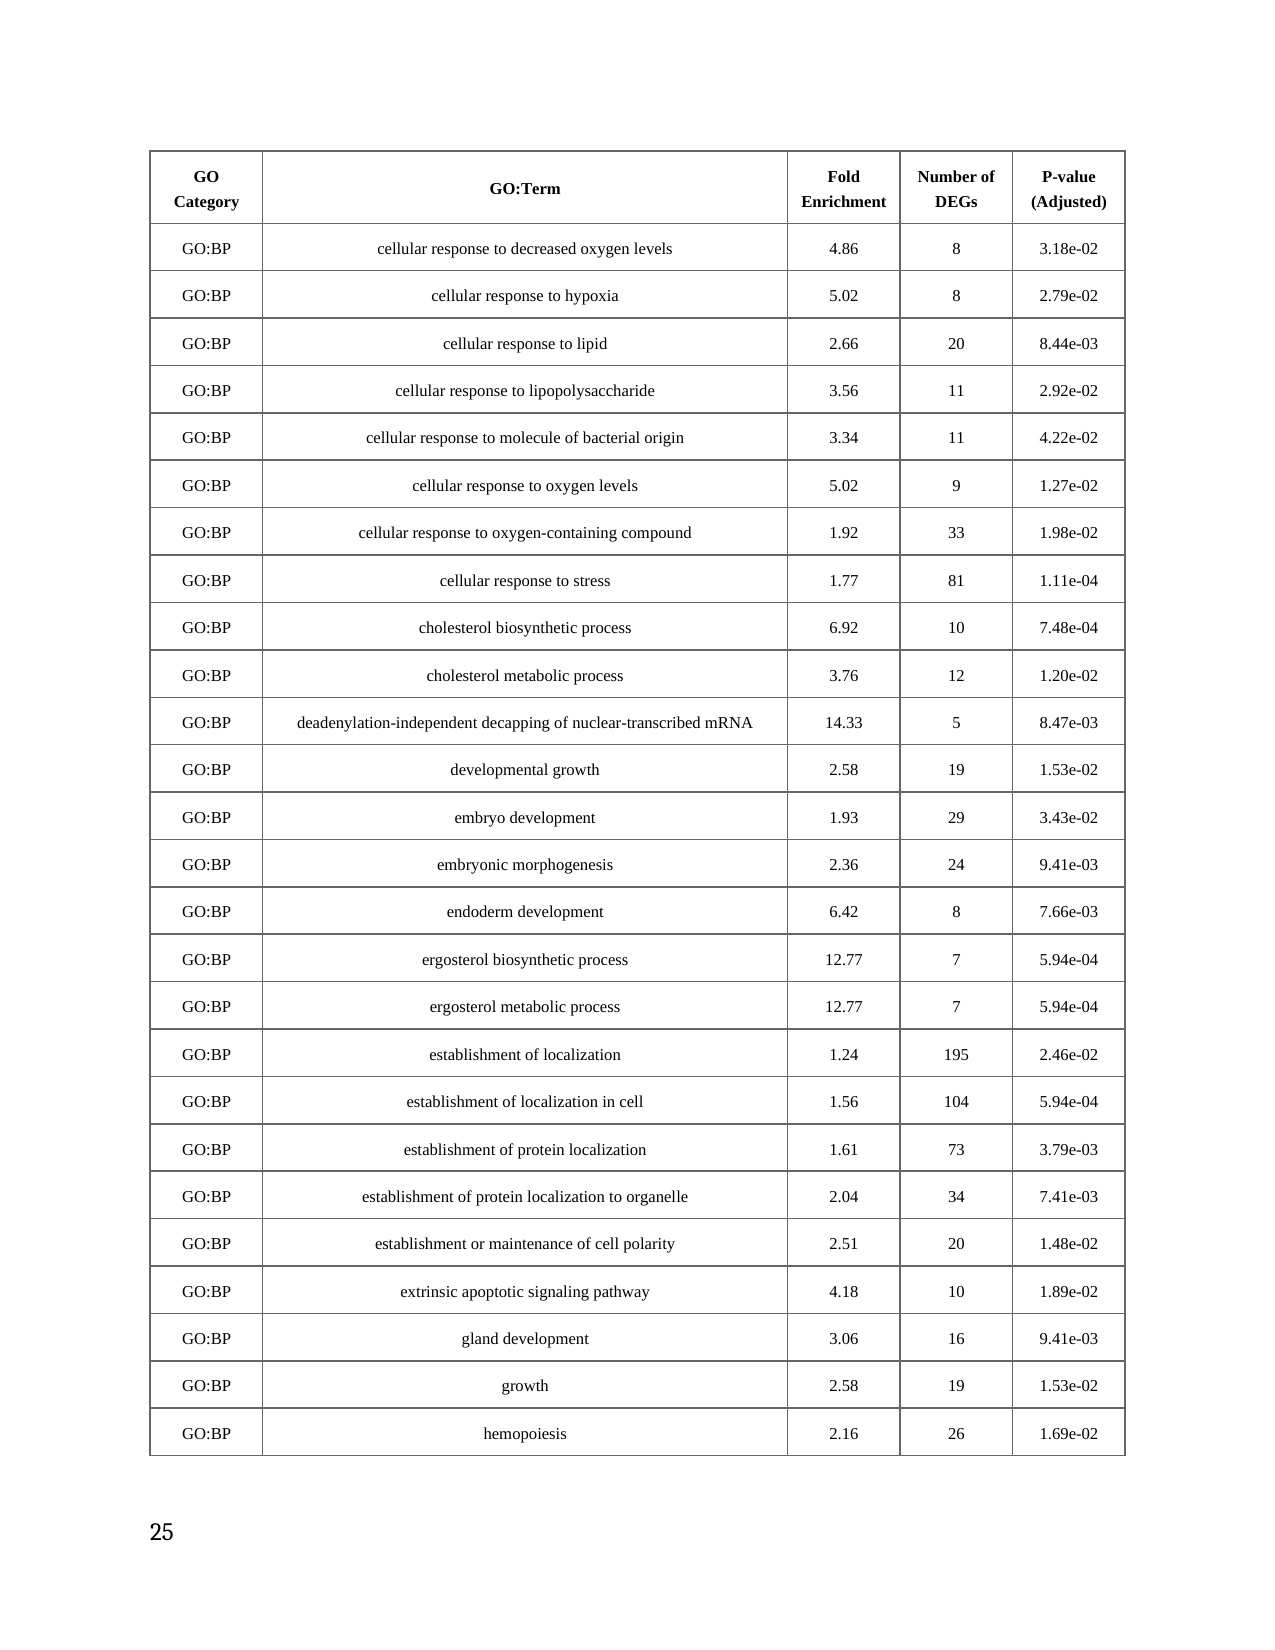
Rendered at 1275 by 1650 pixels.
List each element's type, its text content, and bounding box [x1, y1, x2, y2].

table_cell embryonic morphogenesis [263, 840, 787, 886]
table_cell establishment or maintenance of cell polarity [263, 1219, 787, 1265]
table_cell 4.86 [788, 224, 899, 270]
table_cell 5.02 [788, 461, 899, 507]
table_cell 3.43e-02 [1013, 793, 1124, 838]
table_cell 3.56 [788, 366, 899, 412]
table_cell growth [263, 1362, 787, 1407]
table_cell 81 [901, 556, 1012, 602]
table_cell GO:BP [151, 319, 262, 364]
table_cell 29 [901, 793, 1012, 838]
table_cell 7.66e-03 [1013, 888, 1124, 933]
table_cell 2.66 [788, 319, 899, 364]
table_cell extrinsic apoptotic signaling pathway [263, 1267, 787, 1312]
table_cell 7.41e-03 [1013, 1172, 1124, 1218]
table_cell 9.41e-03 [1013, 1314, 1124, 1360]
table_cell 5 [901, 698, 1012, 744]
table_cell 3.06 [788, 1314, 899, 1360]
table_cell GO:BP [151, 224, 262, 270]
table_cell 1.27e-02 [1013, 461, 1124, 507]
table_cell GO:BP [151, 603, 262, 649]
table_cell 5.94e-04 [1013, 935, 1124, 981]
table_cell GO:BP [151, 1219, 262, 1265]
table_cell hemopoiesis [263, 1409, 787, 1455]
table_cell 2.92e-02 [1013, 366, 1124, 412]
table_cell 1.61 [788, 1125, 899, 1170]
table_cell 5.94e-04 [1013, 982, 1124, 1028]
table_cell 8 [901, 271, 1012, 317]
table_cell 2.58 [788, 1362, 899, 1407]
table_cell 1.48e-02 [1013, 1219, 1124, 1265]
table_cell cellular response to molecule of bacterial origin [263, 414, 787, 459]
table_cell GO:BP [151, 1125, 262, 1170]
table_cell 5.94e-04 [1013, 1077, 1124, 1123]
table_cell 2.04 [788, 1172, 899, 1218]
table_cell 12.77 [788, 935, 899, 981]
table_cell 73 [901, 1125, 1012, 1170]
table_cell cholesterol biosynthetic process [263, 603, 787, 649]
table_cell GO:BP [151, 1030, 262, 1076]
table_cell 7 [901, 982, 1012, 1028]
table_cell 1.92 [788, 508, 899, 554]
table_cell 1.11e-04 [1013, 556, 1124, 602]
table_cell GO:BP [151, 366, 262, 412]
table_cell 7 [901, 935, 1012, 981]
table_cell cellular response to lipopolysaccharide [263, 366, 787, 412]
table_cell GO:BP [151, 745, 262, 791]
table_cell ergosterol metabolic process [263, 982, 787, 1028]
table_cell gland development [263, 1314, 787, 1360]
table_cell GO:BP [151, 1172, 262, 1218]
table_cell 1.98e-02 [1013, 508, 1124, 554]
table_cell cellular response to hypoxia [263, 271, 787, 317]
table_cell 4.22e-02 [1013, 414, 1124, 459]
table_cell 26 [901, 1409, 1012, 1455]
table_cell 8 [901, 888, 1012, 933]
table_cell developmental growth [263, 745, 787, 791]
table_cell 3.76 [788, 651, 899, 696]
table_cell deadenylation-independent decapping of nuclear-transcribed mRNA [263, 698, 787, 744]
table_cell embryo development [263, 793, 787, 838]
table_cell 7.48e-04 [1013, 603, 1124, 649]
table_cell GO:BP [151, 698, 262, 744]
table_cell establishment of localization [263, 1030, 787, 1076]
table_cell cellular response to oxygen-containing compound [263, 508, 787, 554]
table_cell 24 [901, 840, 1012, 886]
table_cell GO:BP [151, 1267, 262, 1312]
table_cell 6.42 [788, 888, 899, 933]
table_cell 3.79e-03 [1013, 1125, 1124, 1170]
table_cell GO:BP [151, 793, 262, 838]
table_cell GO:BP [151, 840, 262, 886]
table_cell 9.41e-03 [1013, 840, 1124, 886]
table_cell 2.51 [788, 1219, 899, 1265]
table_cell 5.02 [788, 271, 899, 317]
table_cell 2.46e-02 [1013, 1030, 1124, 1076]
table_cell 10 [901, 603, 1012, 649]
table_cell 1.93 [788, 793, 899, 838]
table_cell GO:BP [151, 1077, 262, 1123]
table_cell GO:BP [151, 888, 262, 933]
table_header GO:Term [263, 152, 787, 222]
table_cell 1.69e-02 [1013, 1409, 1124, 1455]
table_cell 1.24 [788, 1030, 899, 1076]
table_cell 8.44e-03 [1013, 319, 1124, 364]
table_cell 19 [901, 1362, 1012, 1407]
table_cell cellular response to oxygen levels [263, 461, 787, 507]
table_cell 19 [901, 745, 1012, 791]
table_cell GO:BP [151, 414, 262, 459]
table_cell 11 [901, 414, 1012, 459]
table_cell GO:BP [151, 271, 262, 317]
table_header GO Category [151, 152, 262, 222]
table_cell 8 [901, 224, 1012, 270]
table_cell 11 [901, 366, 1012, 412]
table_cell 34 [901, 1172, 1012, 1218]
table_cell 14.33 [788, 698, 899, 744]
table_cell 1.53e-02 [1013, 745, 1124, 791]
table_cell cholesterol metabolic process [263, 651, 787, 696]
table_cell GO:BP [151, 461, 262, 507]
table_cell 1.56 [788, 1077, 899, 1123]
table_cell 10 [901, 1267, 1012, 1312]
table_cell 2.36 [788, 840, 899, 886]
table_cell GO:BP [151, 982, 262, 1028]
table_cell 2.58 [788, 745, 899, 791]
table_cell 12.77 [788, 982, 899, 1028]
table_cell 16 [901, 1314, 1012, 1360]
table_header P-value (Adjusted) [1013, 152, 1124, 222]
table_cell endoderm development [263, 888, 787, 933]
table_cell 195 [901, 1030, 1012, 1076]
table_cell establishment of localization in cell [263, 1077, 787, 1123]
table_cell 9 [901, 461, 1012, 507]
table_cell cellular response to lipid [263, 319, 787, 364]
table_cell 3.34 [788, 414, 899, 459]
table_cell cellular response to decreased oxygen levels [263, 224, 787, 270]
table_cell 1.53e-02 [1013, 1362, 1124, 1407]
table_cell GO:BP [151, 651, 262, 696]
table_cell 12 [901, 651, 1012, 696]
table_cell 6.92 [788, 603, 899, 649]
table_cell 2.16 [788, 1409, 899, 1455]
table_cell 33 [901, 508, 1012, 554]
table_cell cellular response to stress [263, 556, 787, 602]
table_cell ergosterol biosynthetic process [263, 935, 787, 981]
table_cell 4.18 [788, 1267, 899, 1312]
table_cell GO:BP [151, 1409, 262, 1455]
table_cell GO:BP [151, 1314, 262, 1360]
table_cell 20 [901, 1219, 1012, 1265]
table_cell 1.20e-02 [1013, 651, 1124, 696]
table_cell establishment of protein localization [263, 1125, 787, 1170]
table_cell GO:BP [151, 508, 262, 554]
table_cell GO:BP [151, 935, 262, 981]
table_header Fold Enrichment [788, 152, 899, 222]
table_cell 20 [901, 319, 1012, 364]
table_cell 1.77 [788, 556, 899, 602]
table_cell GO:BP [151, 1362, 262, 1407]
table_cell 8.47e-03 [1013, 698, 1124, 744]
table_header Number of DEGs [901, 152, 1012, 222]
table_cell 3.18e-02 [1013, 224, 1124, 270]
table_cell 104 [901, 1077, 1012, 1123]
table_cell 1.89e-02 [1013, 1267, 1124, 1312]
table_cell establishment of protein localization to organelle [263, 1172, 787, 1218]
table_cell GO:BP [151, 556, 262, 602]
table_cell 2.79e-02 [1013, 271, 1124, 317]
